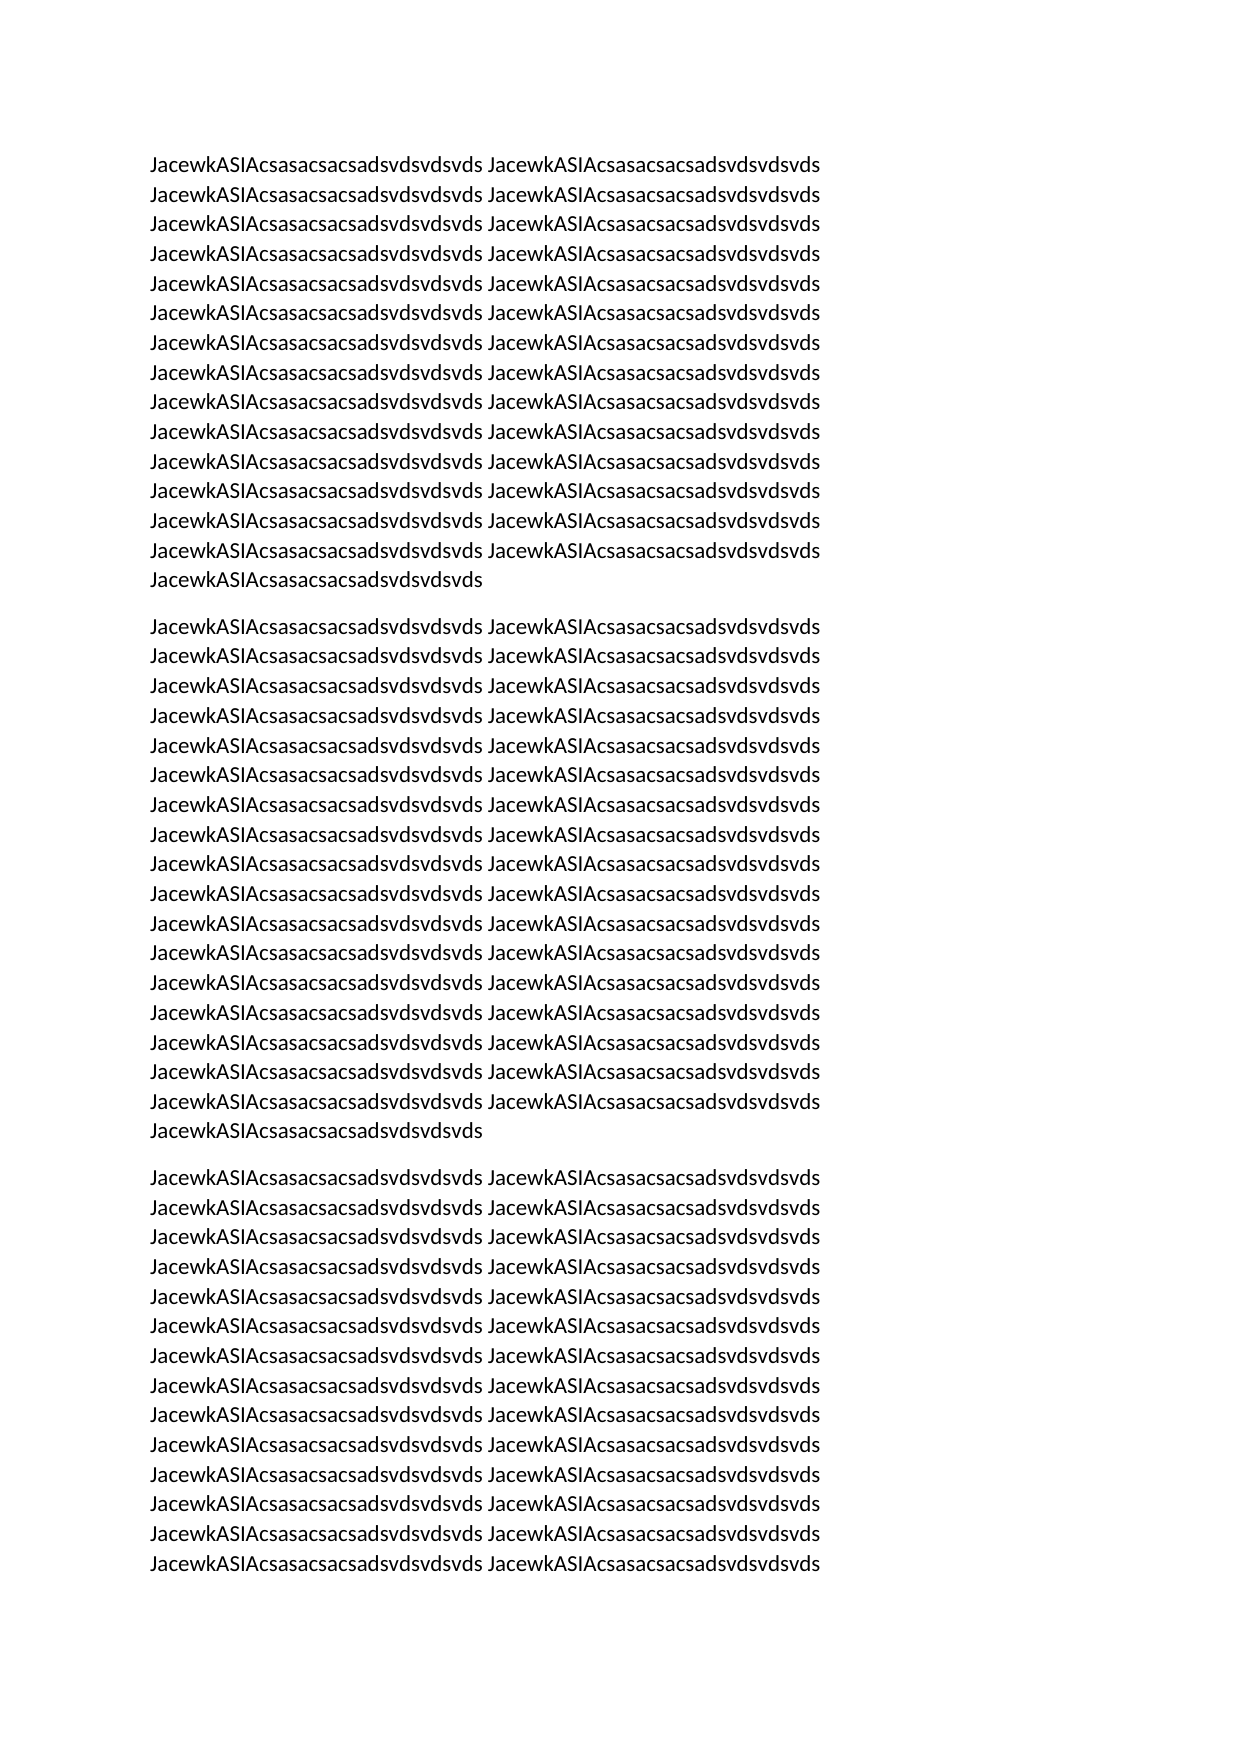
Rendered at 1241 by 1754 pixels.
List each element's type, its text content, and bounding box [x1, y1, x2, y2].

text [150, 150, 1090, 594]
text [150, 1163, 1090, 1577]
